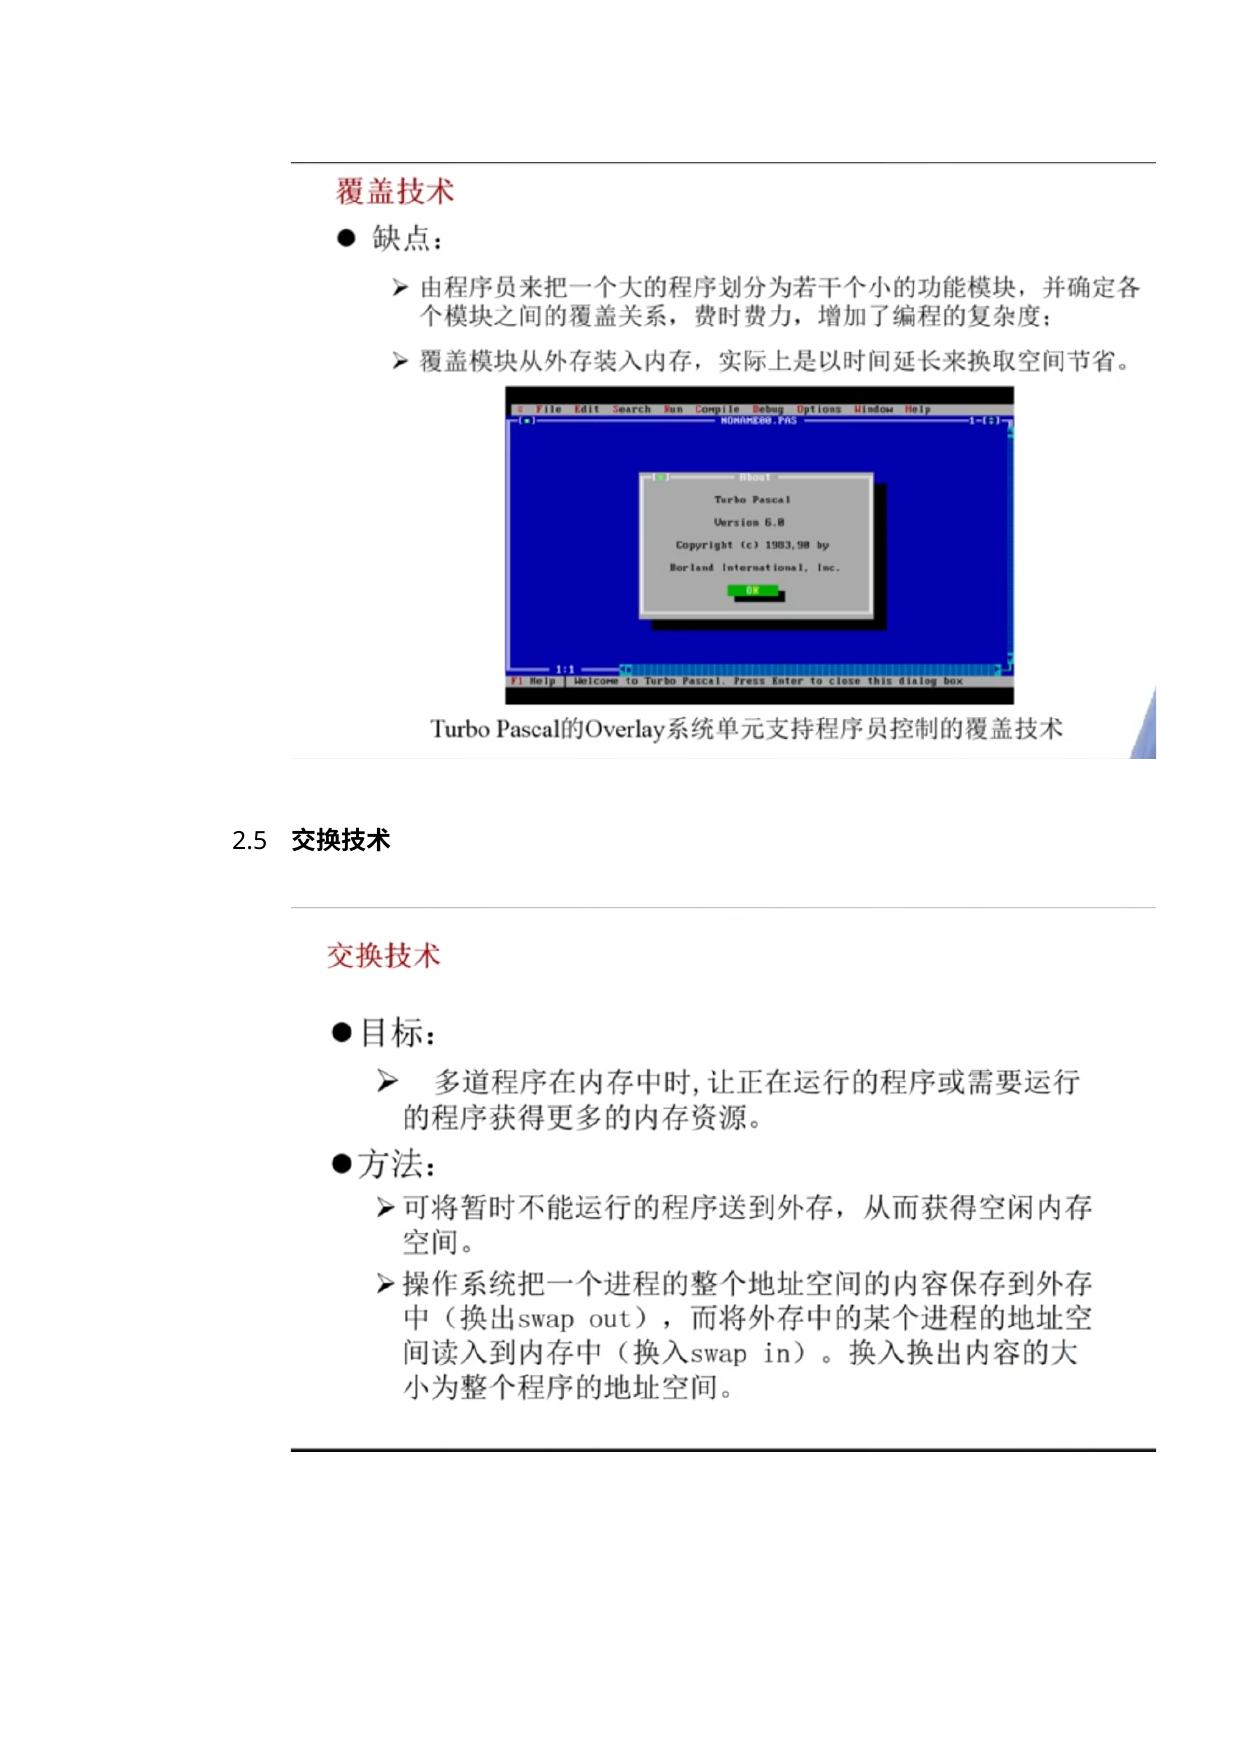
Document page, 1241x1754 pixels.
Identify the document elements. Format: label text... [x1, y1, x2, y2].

picture [290, 162, 1157, 759]
picture [290, 907, 1157, 1452]
list 交换技术 [232, 806, 1053, 871]
